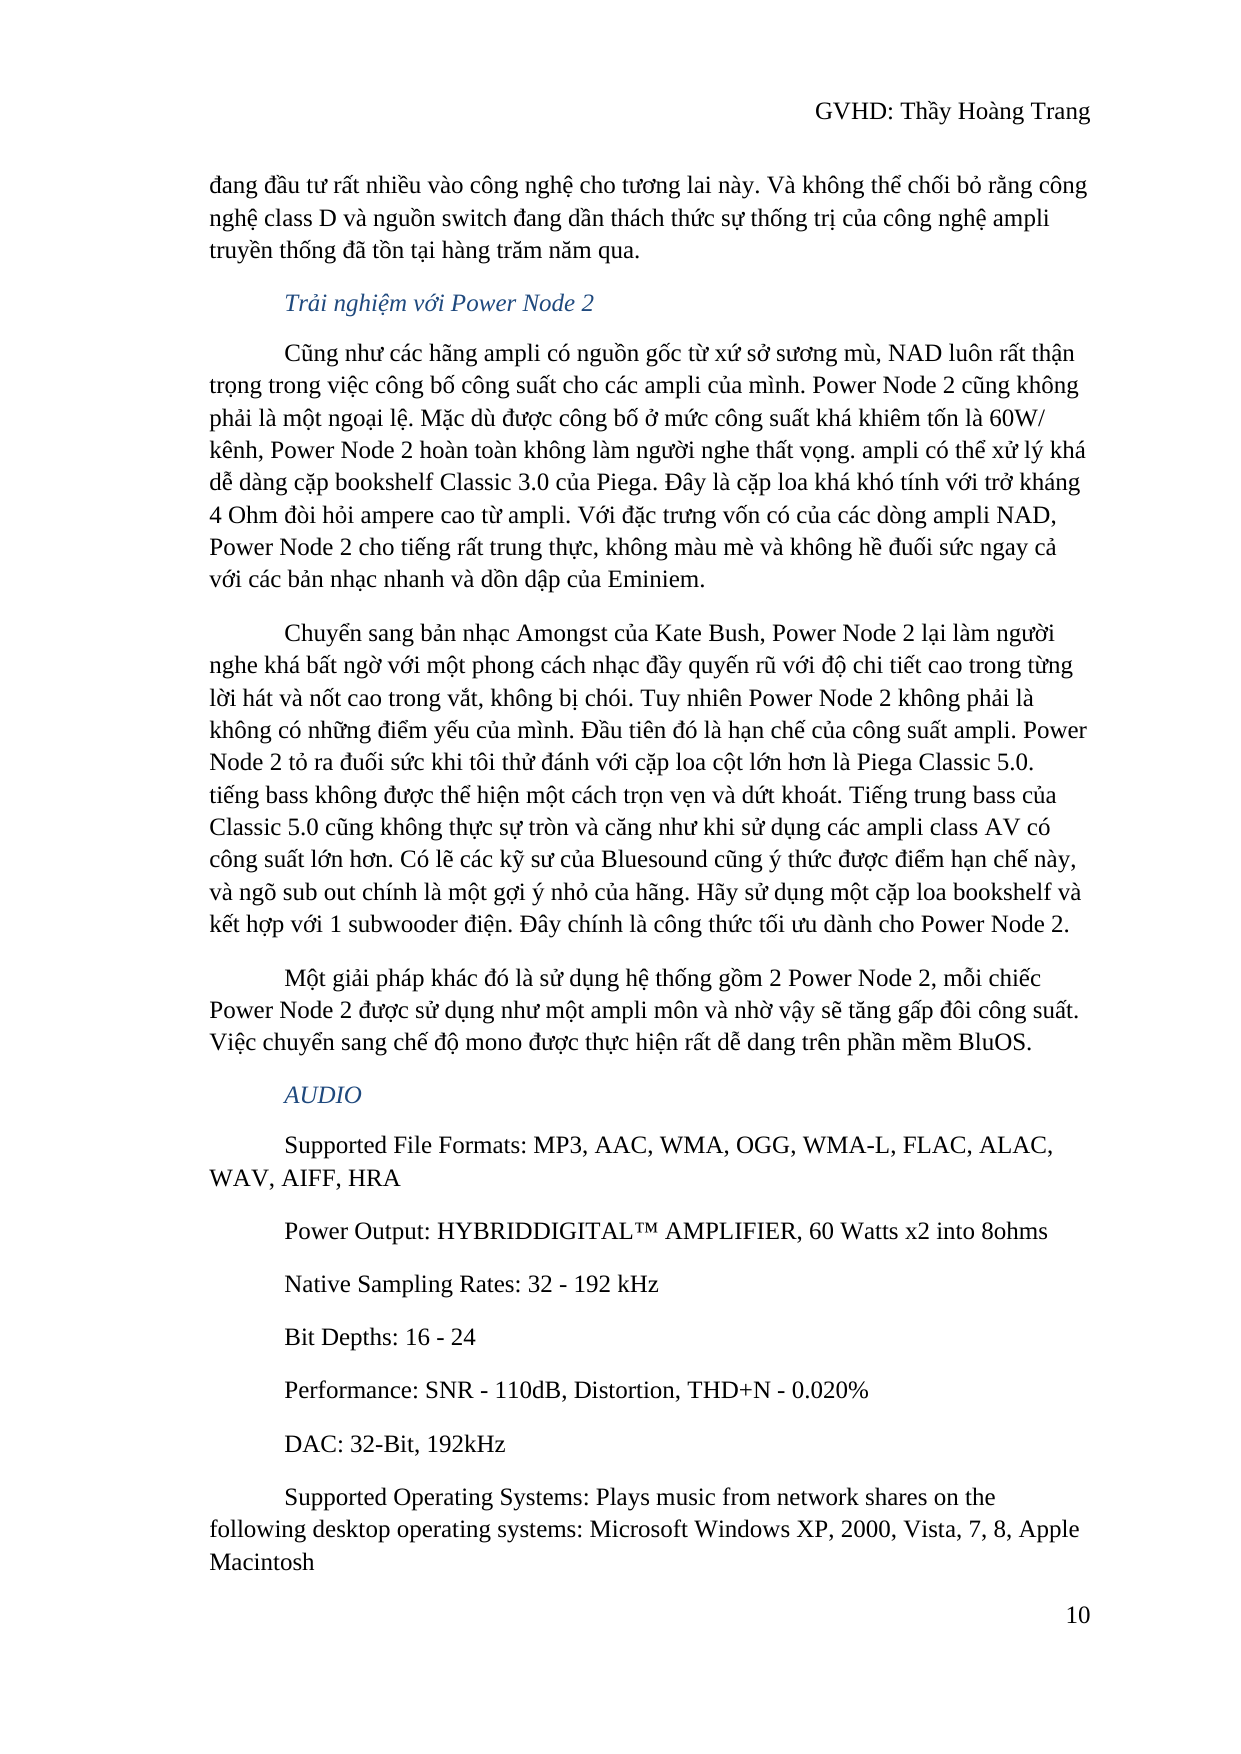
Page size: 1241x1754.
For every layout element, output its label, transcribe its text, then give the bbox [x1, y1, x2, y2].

text Chuyển sang bản nhạc Amongst của Kate Bush, Power Node 2 lại làm người nghe khá bất ngờ với một phong cách nhạc đầy quyến rũ với độ chi tiết cao trong từng lời hát và nốt cao trong vắt, không bị chói. Tuy nhiên Power Node 2 không phải là không có những điểm yếu của mình. Đầu tiên đó là hạn chế của công suất ampli. Power Node 2 tỏ ra đuối sức khi tôi thử đánh với cặp loa cột lớn hơn là Piega Classic 5.0. tiếng bass không được thể hiện một cách trọn vẹn và dứt khoát. Tiếng trung bass của Classic 5.0 cũng không thực sự tròn và căng như khi sử dụng các ampli class AV có công suất lớn hơn. Có lẽ các kỹ sư của Bluesound cũng ý thức được điểm hạn chế này, và ngõ sub out chính là một gợi ý nhỏ của hãng. Hãy sử dụng một cặp loa bookshelf và kết hợp với 1 subwooder điện. Đây chính là công thức tối ưu dành cho Power Node 2. [209, 618, 1090, 938]
text Native Sampling Rates: 32 - 192 kHz [209, 1269, 1090, 1298]
text DAC: 32-Bit, 192kHz [209, 1429, 1090, 1457]
text Supported Operating Systems: Plays music from network shares on the following desktop operating systems: Microsoft Windows XP, 2000, Vista, 7, 8, Apple Macintosh [209, 1482, 1090, 1576]
text Power Output: HYBRIDDIGITAL™ AMPLIFIER, 60 Watts x2 into 8ohms [209, 1216, 1090, 1244]
text Trải nghiệm với Power Node 2 [209, 288, 1090, 317]
text AUDIO [209, 1081, 1090, 1109]
text Performance: SNR - 110dB, Distortion, THD+N - 0.020% [209, 1376, 1090, 1404]
text Bit Depths: 16 - 24 [209, 1322, 1090, 1351]
text Cũng như các hãng ampli có nguồn gốc từ xứ sở sương mù, NAD luôn rất thận trọng trong việc công bố công suất cho các ampli của mình. Power Node 2 cũng không phải là một ngoại lệ. Mặc dù được công bố ở mức công suất khá khiêm tốn là 60W/ kênh, Power Node 2 hoàn toàn không làm người nghe thất vọng. ampli có thể xử lý khá dễ dàng cặp bookshelf Classic 3.0 của Piega. Đây là cặp loa khá khó tính với trở kháng 4 Ohm đòi hỏi ampere cao từ ampli. Với đặc trưng vốn có của các dòng ampli NAD, Power Node 2 cho tiếng rất trung thực, không màu mè và không hề đuối sức ngay cả với các bản nhạc nhanh và dồn dập của Eminiem. [209, 338, 1090, 593]
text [209, 170, 1090, 264]
text Một giải pháp khác đó là sử dụng hệ thống gồm 2 Power Node 2, mỗi chiếc Power Node 2 được sử dụng như một ampli môn và nhờ vậy sẽ tăng gấp đôi công suất. Việc chuyển sang chế độ mono được thực hiện rất dễ dang trên phần mềm BluOS. [209, 963, 1090, 1056]
text Supported File Formats: MP3, AAC, WMA, OGG, WMA-L, FLAC, ALAC, WAV, AIFF, HRA [209, 1130, 1090, 1191]
